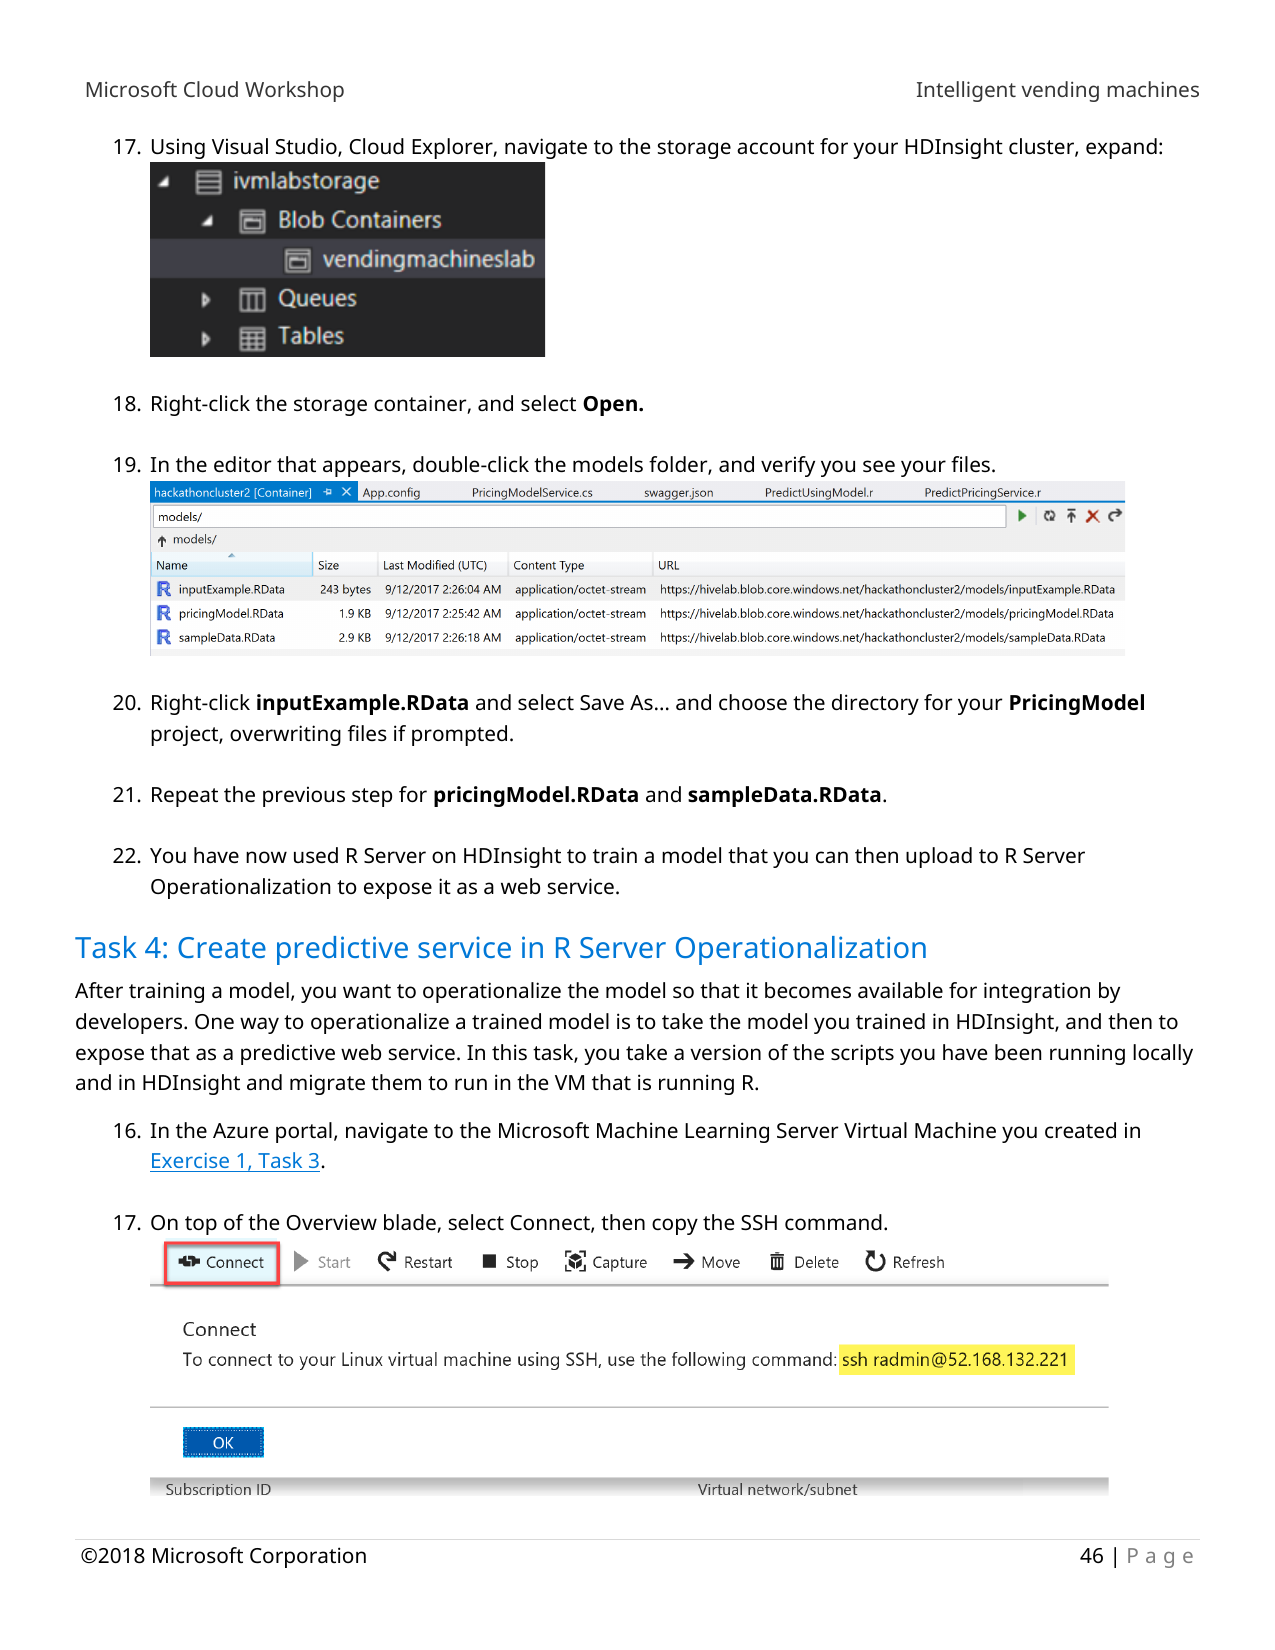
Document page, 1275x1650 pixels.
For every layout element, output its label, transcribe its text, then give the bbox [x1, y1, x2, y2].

list You have now used R Server on HDInsight to train a model that you can then upload to R Server Operationalization to expose it as a web service. [112, 841, 1200, 900]
list Repeat the previous step for pricingModel.RData and sampleData.RData. [112, 780, 1200, 808]
subtitle Task 4: Create predictive service in R Server Operationalization [75, 927, 1200, 967]
picture [150, 1238, 1109, 1496]
picture [150, 162, 546, 357]
text After training a model, you want to operationalize the model so that it becomes available for integration by developers. One way to operationalize a trained model is to take the model you trained in HDInsight, and then to expose that as a predictive web service. In this task, you take a version of the scripts you have been running locally and in HDInsight and migrate them to run in the VM that is running R. [75, 977, 1200, 1097]
list Right-click inputExample.RData and select Save As… and choose the directory for your PricingModel project, overwriting files if prompted. [112, 688, 1200, 747]
picture [150, 481, 1125, 656]
list Right-click the storage container, and select Open. [112, 389, 1200, 417]
list In the Azure portal, navigate to the Microsoft Machine Learning Server Virtual Machine you created in Exercise 1, Task 3. [112, 1116, 1200, 1175]
